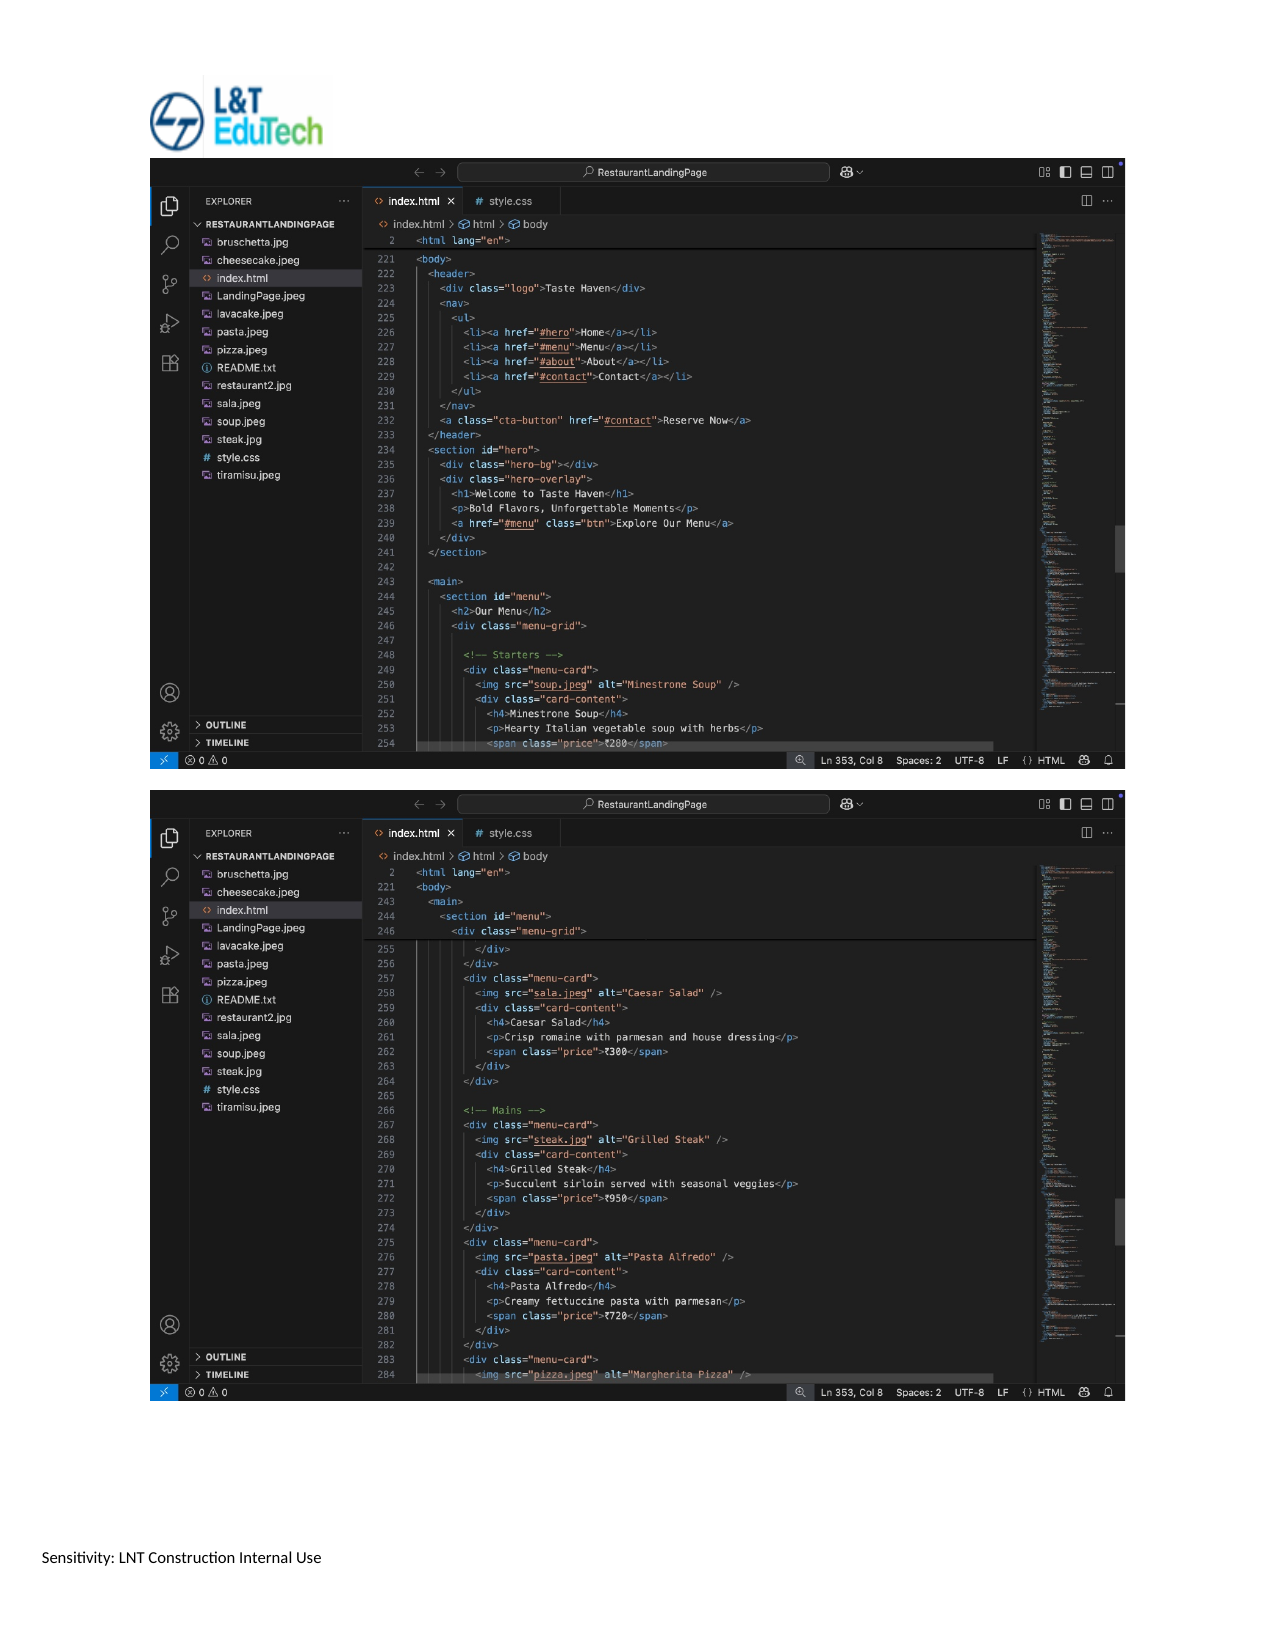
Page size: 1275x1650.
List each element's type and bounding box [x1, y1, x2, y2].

picture [150, 75, 1125, 769]
picture [150, 790, 1125, 1401]
